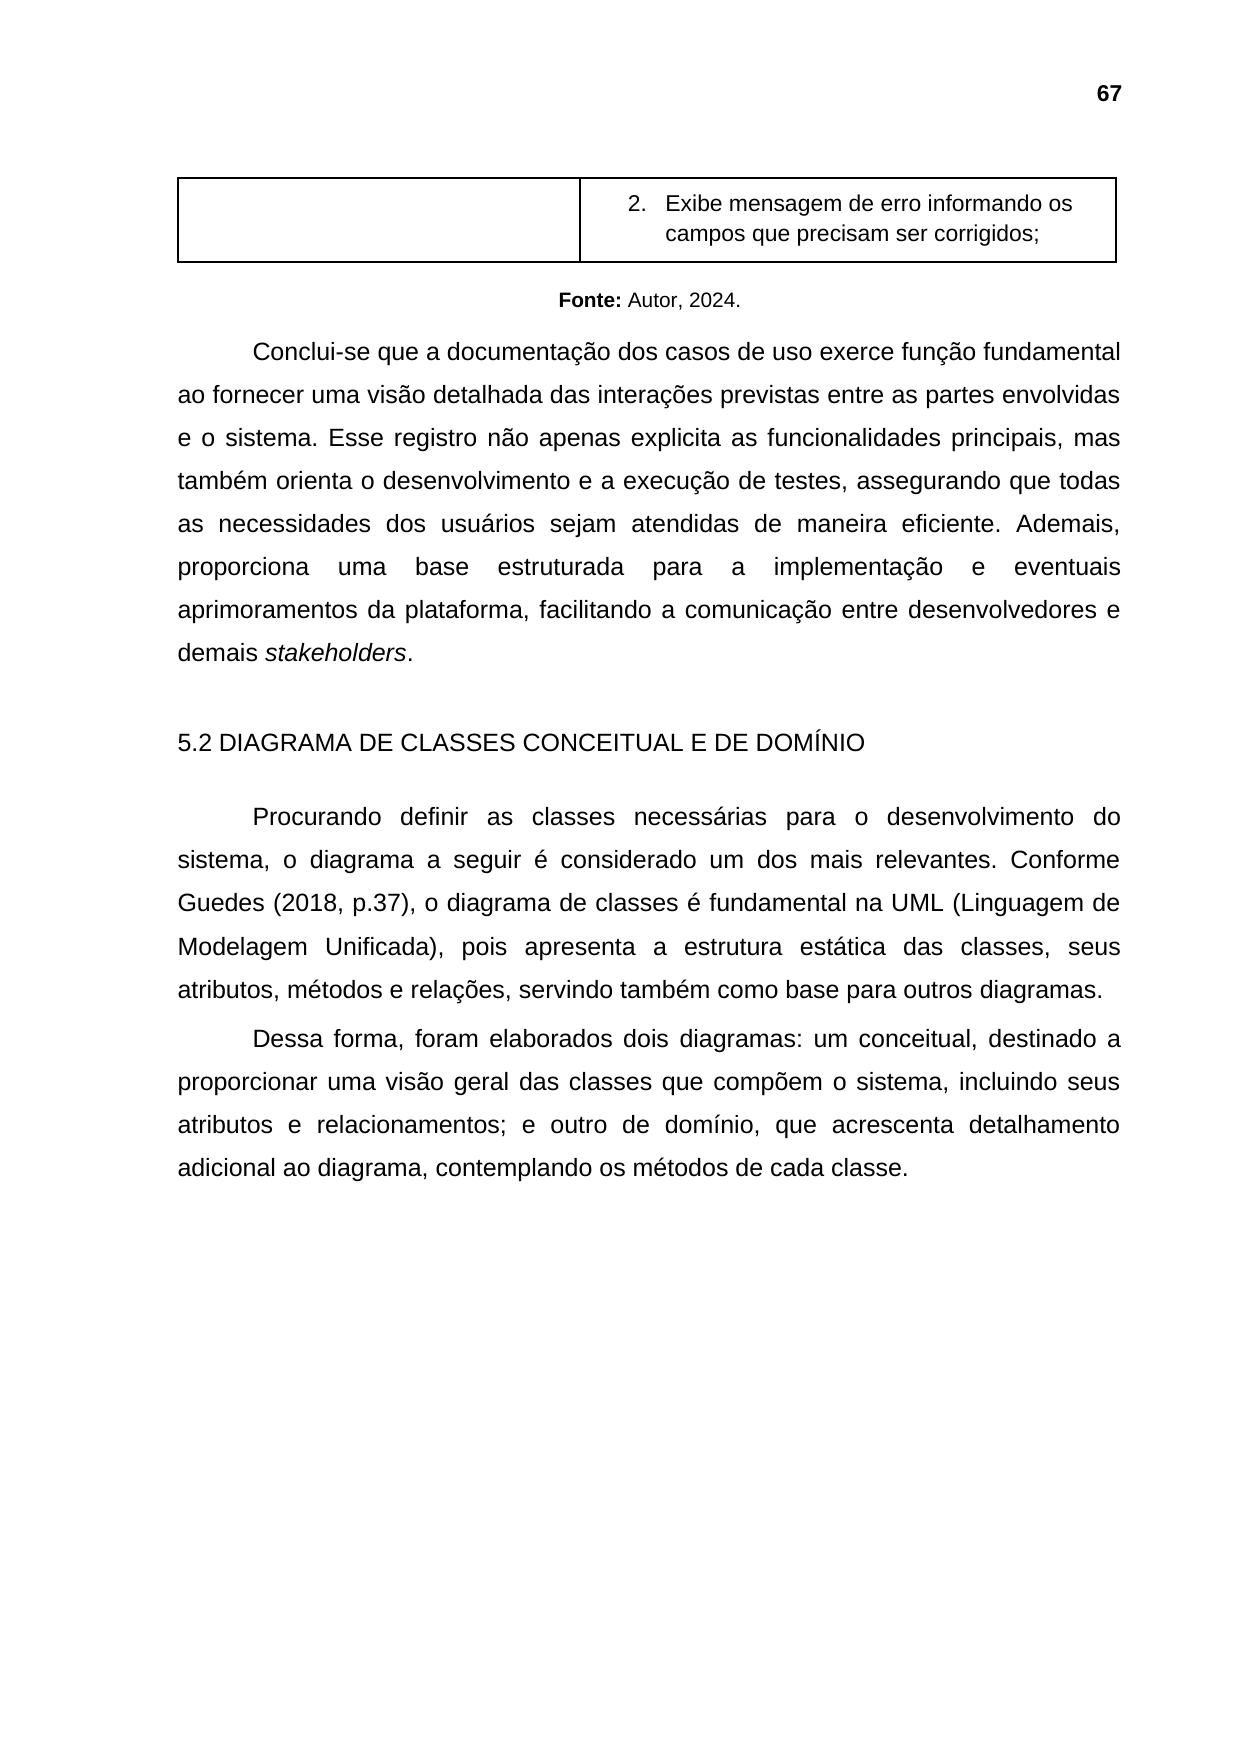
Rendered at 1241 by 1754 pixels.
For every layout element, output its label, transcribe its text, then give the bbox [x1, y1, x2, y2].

text Conclui-se que a documentação dos casos de uso exerce função fundamental ao fornecer uma visão detalhada das interações previstas entre as partes envolvidas e o sistema. Esse registro não apenas explicita as funcionalidades principais, mas também orienta o desenvolvimento e a execução de testes, assegurando que todas as necessidades dos usuários sejam atendidas de maneira eficiente. Ademais, proporciona uma base estruturada para a implementação e eventuais aprimoramentos da plataforma, facilitando a comunicação entre desenvolvedores e demais stakeholders. [177, 337, 1122, 667]
table_cell Exibe mensagem de erro informando os campos que precisam ser corrigidos; [581, 179, 1115, 261]
text Fonte: Autor, 2024. [177, 288, 1122, 312]
text Dessa forma, foram elaborados dois diagramas: um conceitual, destinado a proporcionar uma visão geral das classes que compõem o sistema, incluindo seus atributos e relacionamentos; e outro de domínio, que acrescenta detalhamento adicional ao diagrama, contemplando os métodos de cada classe. [177, 1024, 1122, 1182]
text Procurando definir as classes necessárias para o desenvolvimento do sistema, o diagrama a seguir é considerado um dos mais relevantes. Conforme Guedes (2018, p.37), o diagrama de classes é fundamental na UML (Linguagem de Modelagem Unificada), pois apresenta a estrutura estática das classes, seus atributos, métodos e relações, servindo também como base para outros diagramas. [177, 802, 1122, 1003]
table_cell [179, 179, 579, 261]
subtitle DIAGRAMA DE CLASSES CONCEITUAL E DE DOMÍNIO [177, 728, 1122, 757]
